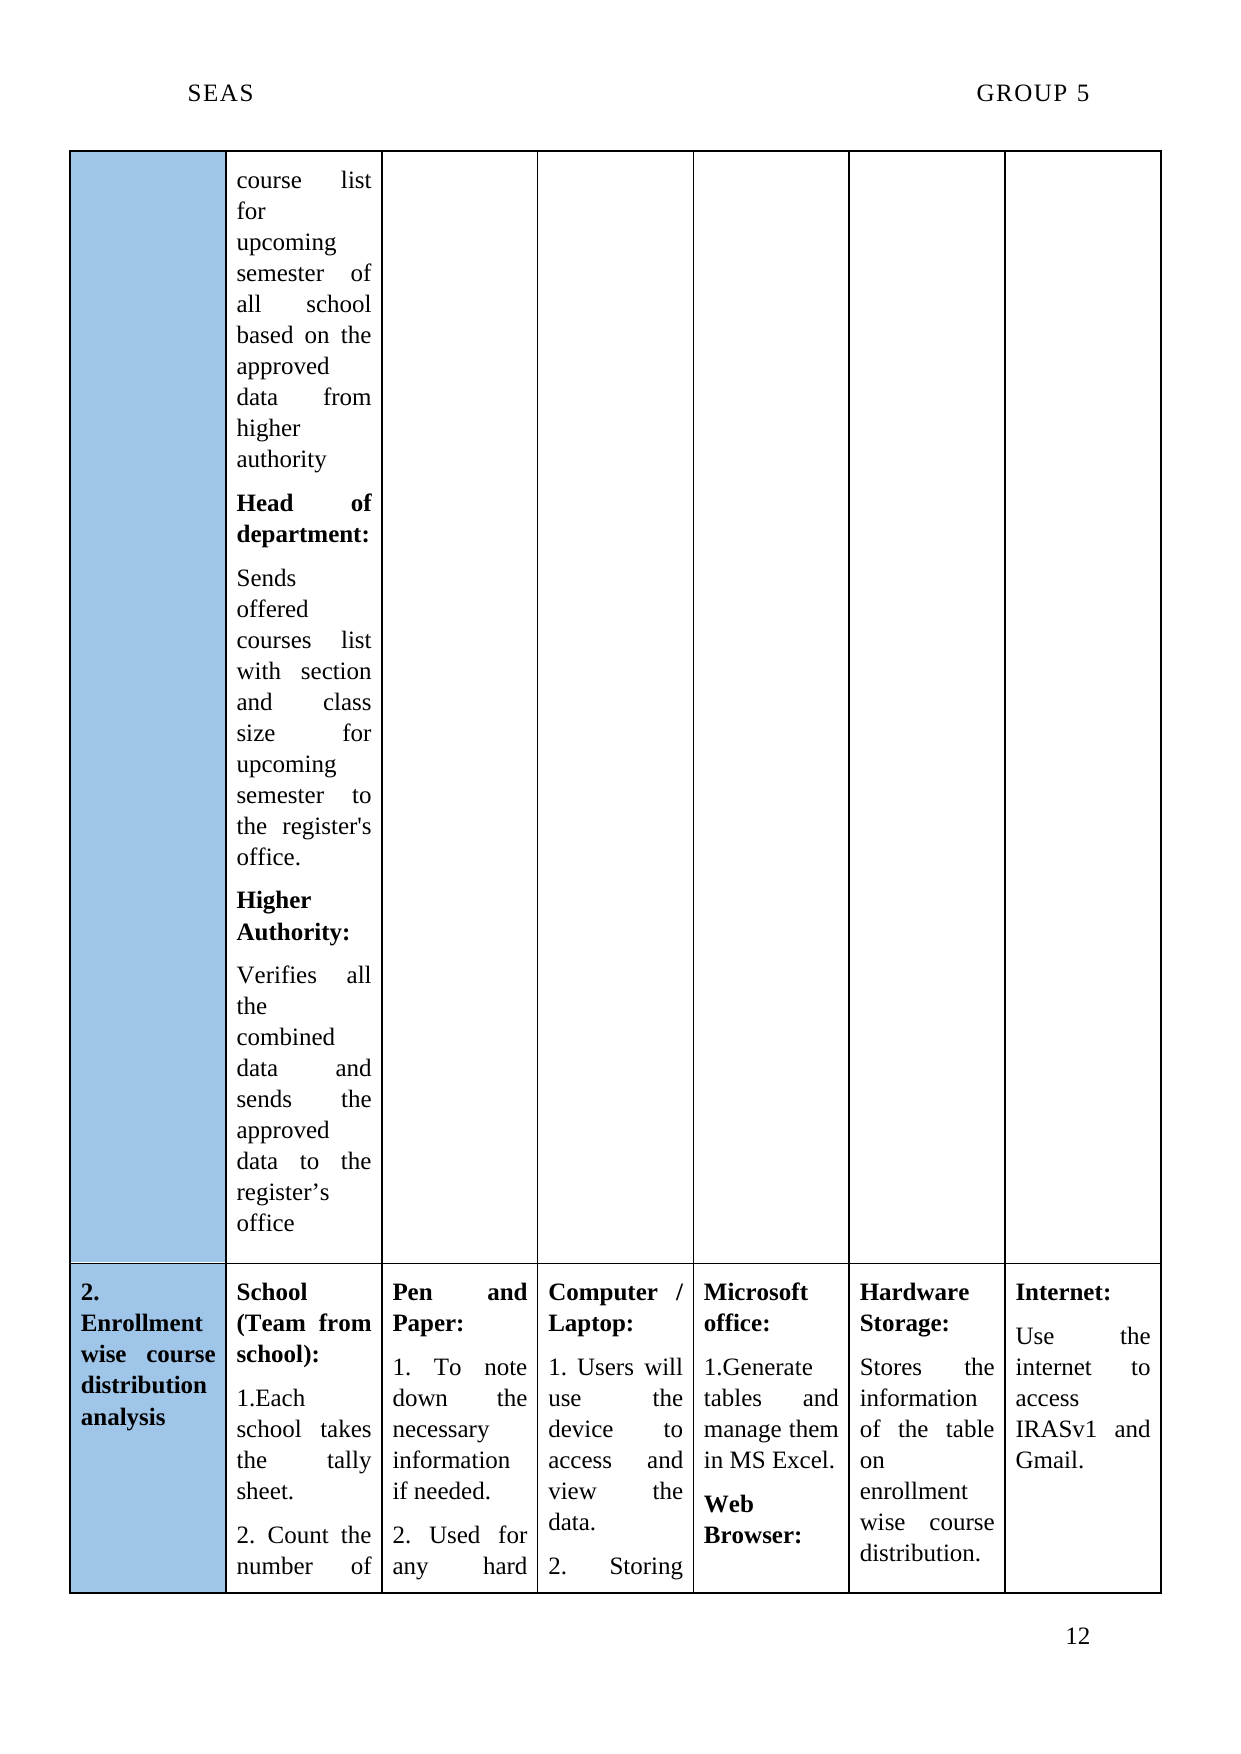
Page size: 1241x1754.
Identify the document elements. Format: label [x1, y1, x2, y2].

table_cell [850, 152, 1004, 1262]
table_cell [694, 152, 848, 1262]
table_cell [71, 1264, 225, 1592]
table_cell [383, 152, 537, 1262]
table_cell [71, 152, 225, 1262]
table_cell [227, 152, 381, 1262]
table_cell [227, 1264, 381, 1592]
table_cell [1006, 152, 1160, 1262]
table_cell [383, 1264, 537, 1592]
table_cell [1006, 1264, 1160, 1592]
table_cell [538, 1264, 693, 1592]
table_cell [538, 152, 693, 1262]
table_cell [850, 1264, 1004, 1592]
table_cell [694, 1264, 848, 1592]
